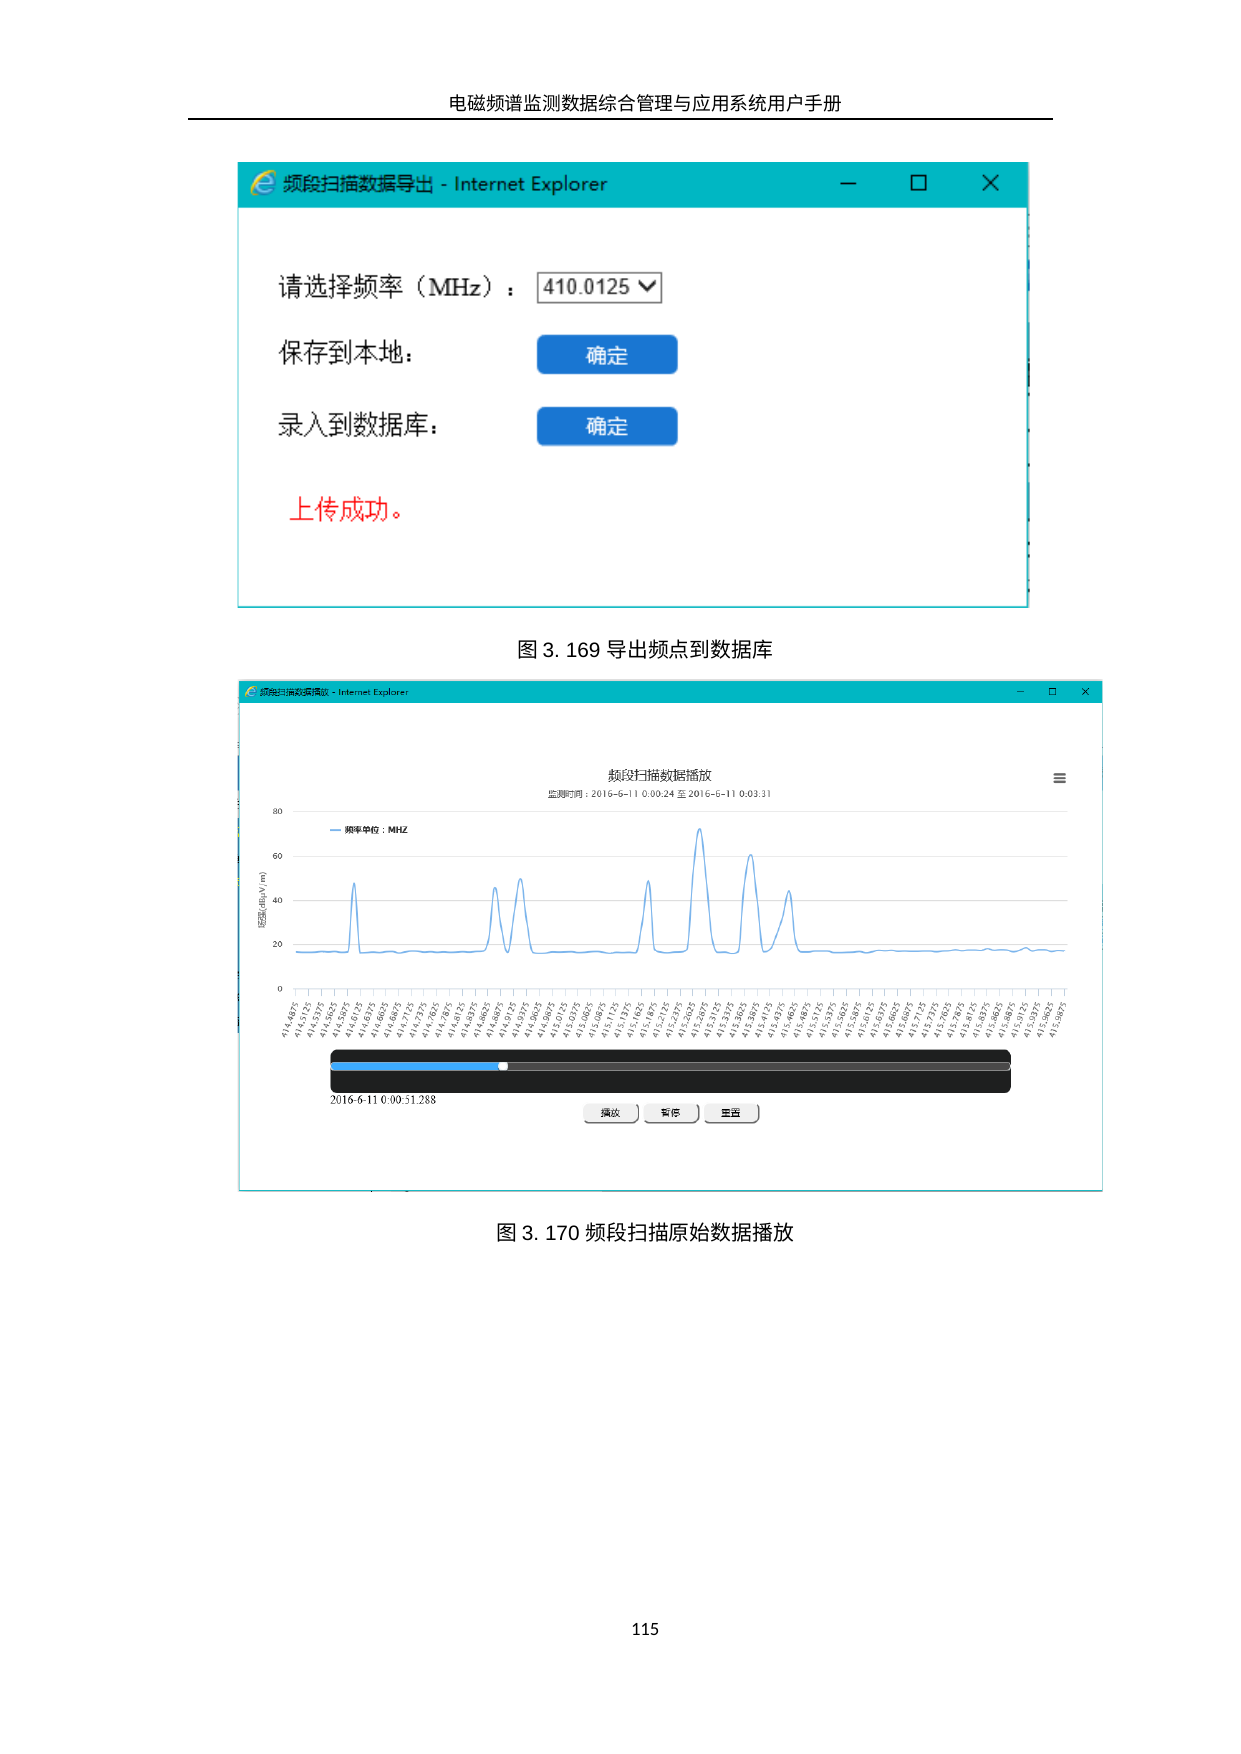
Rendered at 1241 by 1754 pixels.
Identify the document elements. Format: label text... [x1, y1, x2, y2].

picture [237, 679, 1103, 1192]
picture [237, 162, 1030, 608]
text 图3. 170 频段扫描原始数据播放 [187, 1215, 1053, 1247]
text 图3. 169 导出频点到数据库 [187, 632, 1053, 665]
